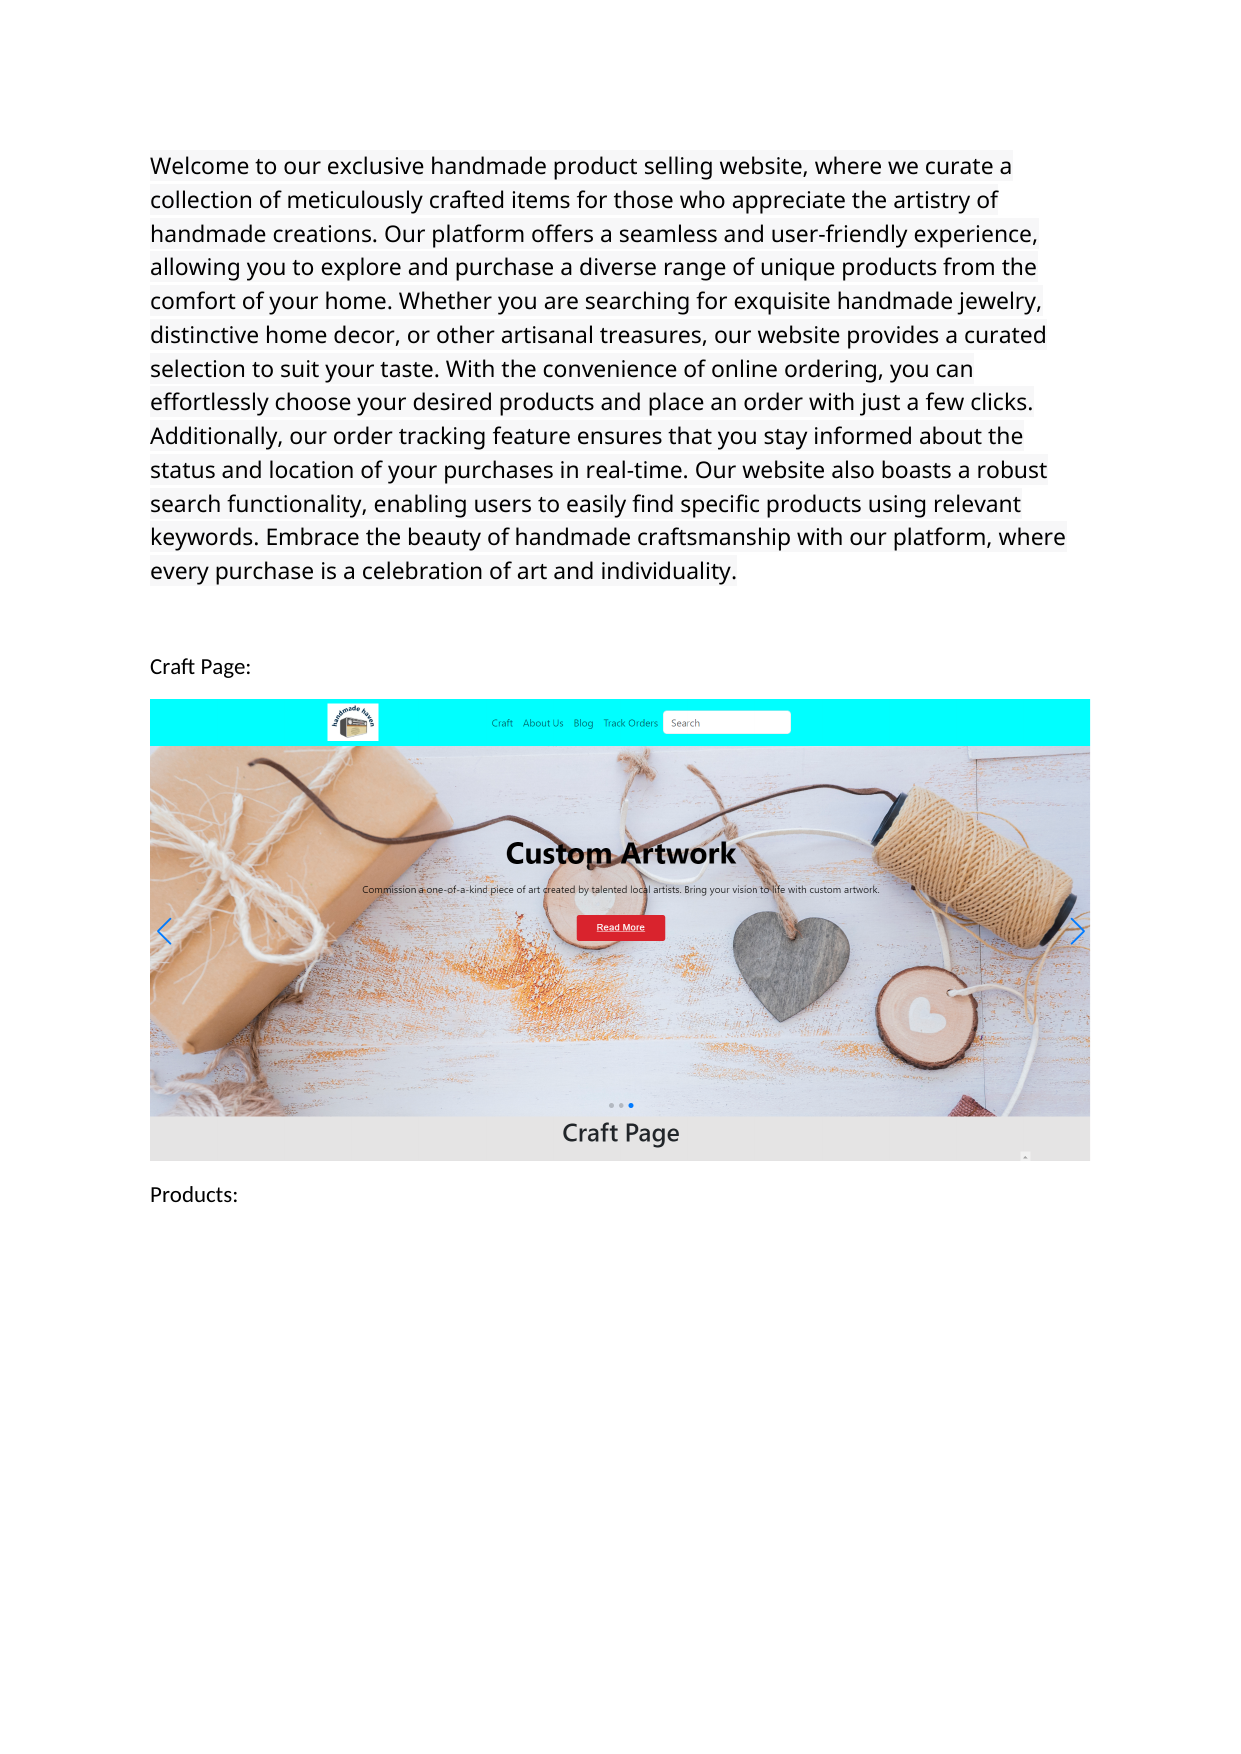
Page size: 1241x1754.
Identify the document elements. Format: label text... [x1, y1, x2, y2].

text Products: [150, 1180, 1090, 1208]
text Craft Page: [150, 652, 1090, 680]
picture [150, 699, 1091, 1161]
text Welcome to our exclusive handmade product selling website, where we curate a collection of meticulously crafted items for those who appreciate the artistry of handmade creations. Our platform offers a seamless and user-friendly experience, allowing you to explore and purchase a diverse range of unique products from the comfort of your home. Whether you are searching for exquisite handmade jewelry, distinctive home decor, or other artisanal treasures, our website provides a curated selection to suit your taste. With the convenience of online ordering, you can effortlessly choose your desired products and place an order with just a few clicks. Additionally, our order tracking feature ensures that you stay informed about the status and location of your purchases in real-time. Our website also boasts a robust search functionality, enabling users to easily find specific products using relevant keywords. Embrace the beauty of handmade craftsmanship with our platform, where every purchase is a celebration of art and individuality. [150, 150, 1090, 586]
